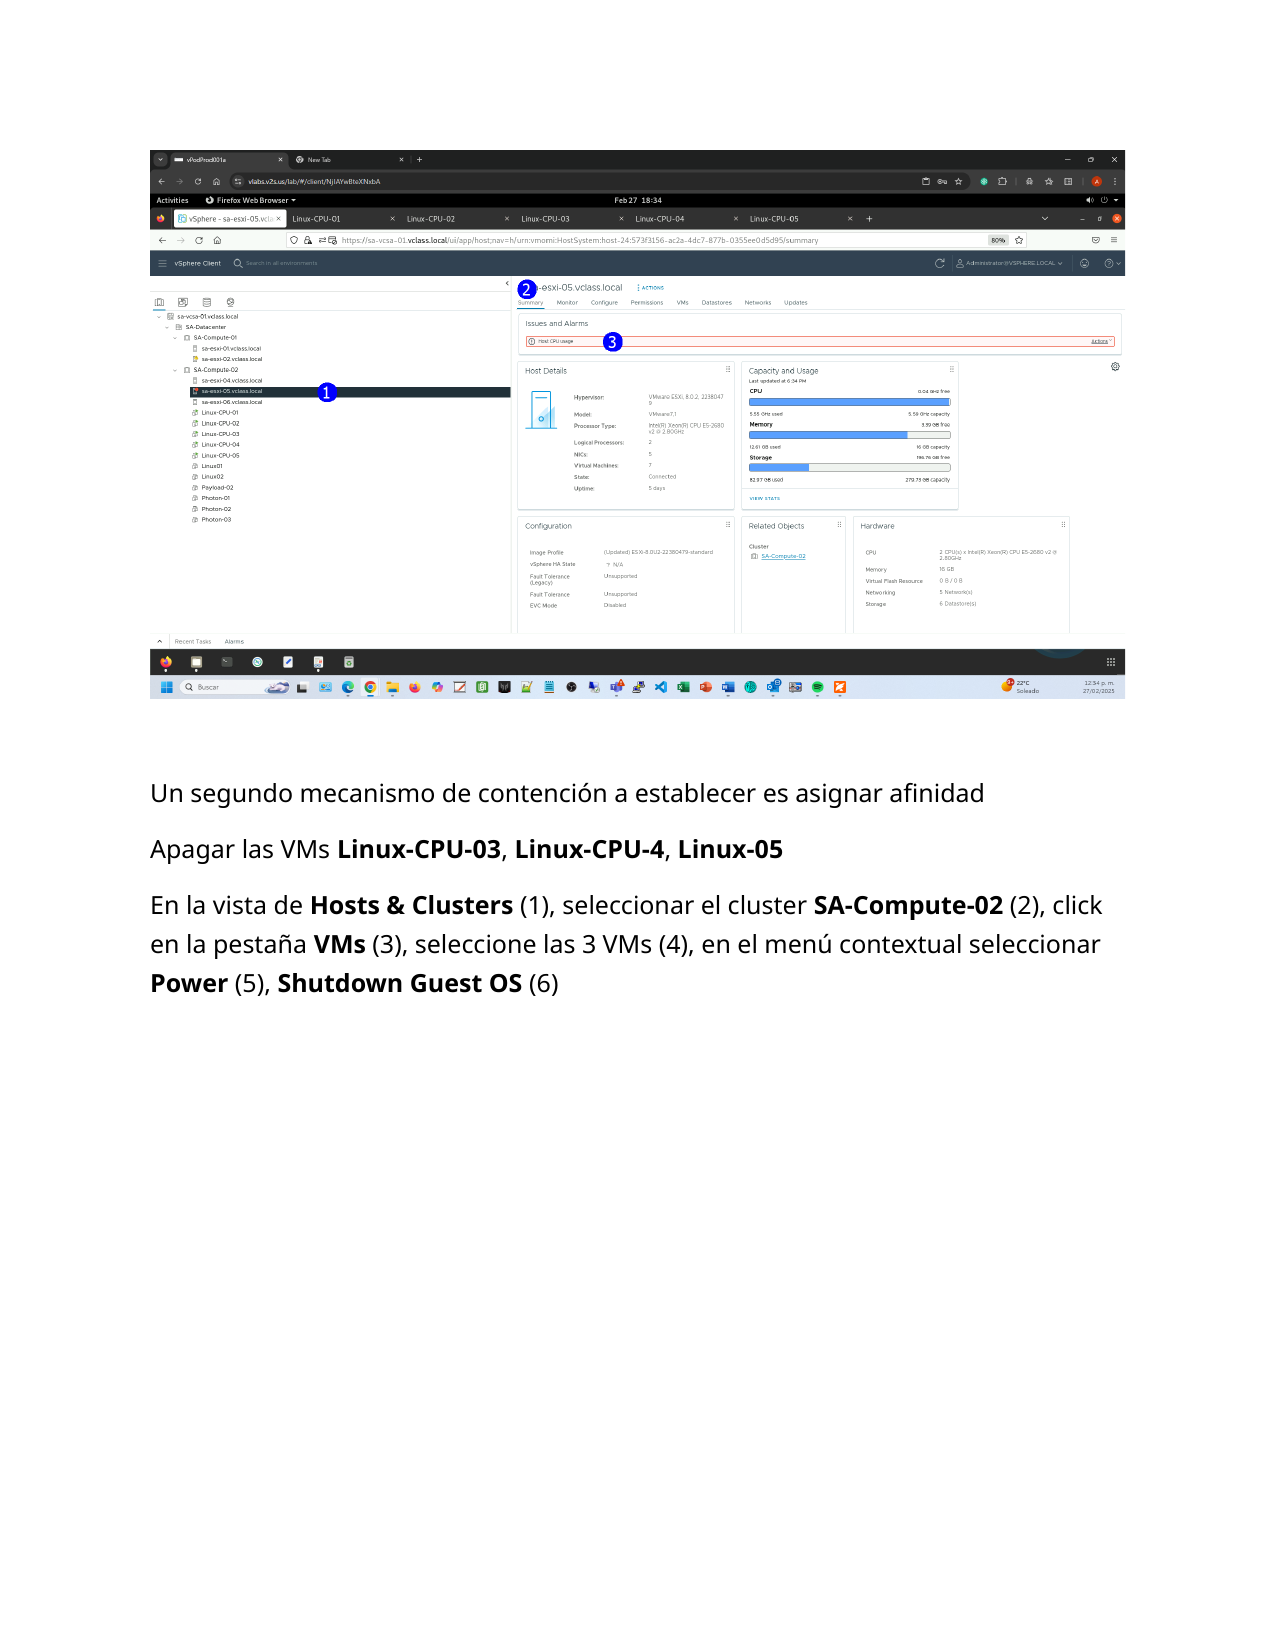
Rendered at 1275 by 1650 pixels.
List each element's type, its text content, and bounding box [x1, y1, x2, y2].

text Apagar las VMs Linux-CPU-03, Linux-CPU-4, Linux-05 [150, 832, 1125, 866]
text En la vista de Hosts & Clusters (1), seleccionar el cluster SA-Compute-02 (2), click en la pestaña VMs (3), seleccione las 3 VMs (4), en el menú contextual seleccionar Power (5), Shutdown Guest OS (6) [150, 888, 1125, 1000]
picture [150, 150, 1125, 699]
text Un segundo mecanismo de contención a establecer es asignar afinidad [150, 776, 1125, 810]
